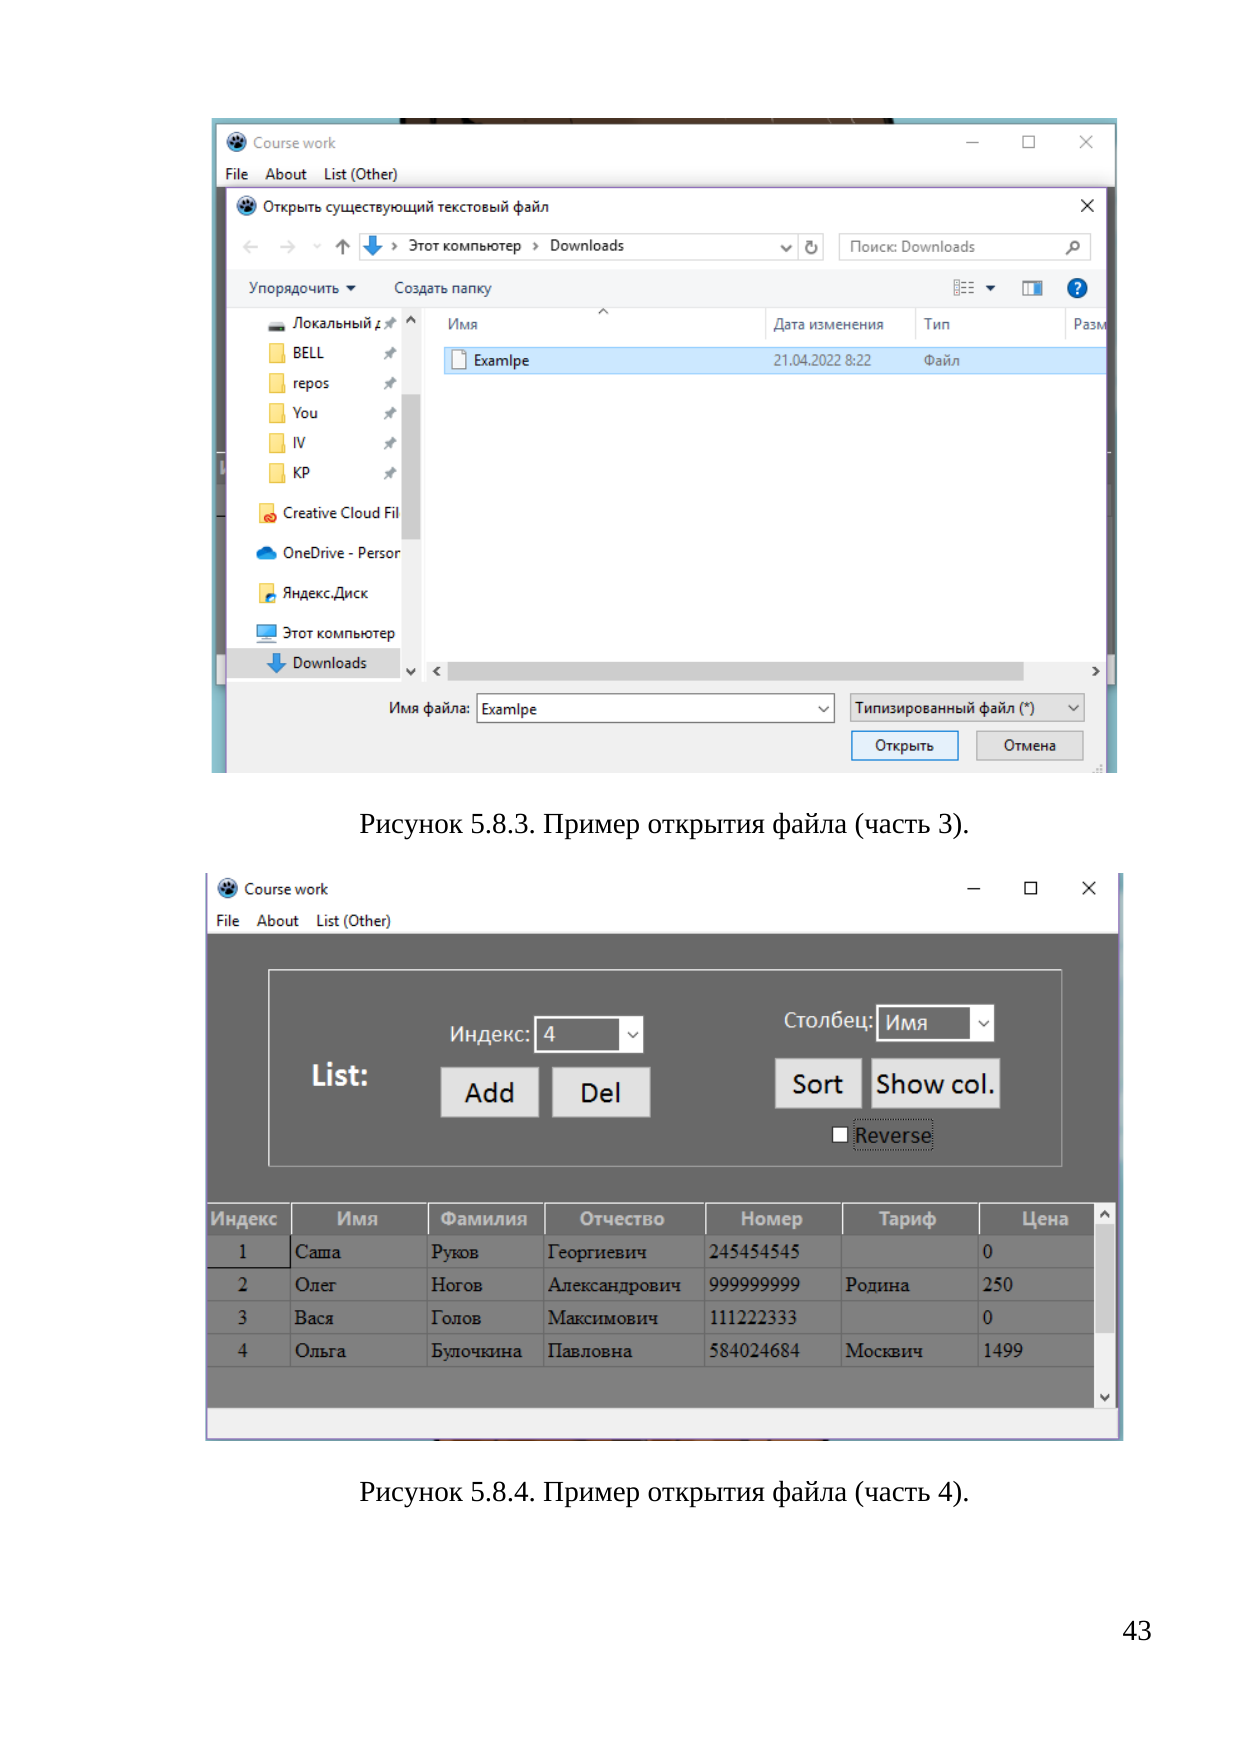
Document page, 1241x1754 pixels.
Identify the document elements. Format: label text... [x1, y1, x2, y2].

text Рисунок 5.8.3. Пример открытия файла (часть 3). [177, 806, 1152, 840]
picture [205, 873, 1124, 1441]
picture [211, 118, 1118, 773]
text Рисунок 5.8.4. Пример открытия файла (часть 4). [177, 1474, 1152, 1507]
